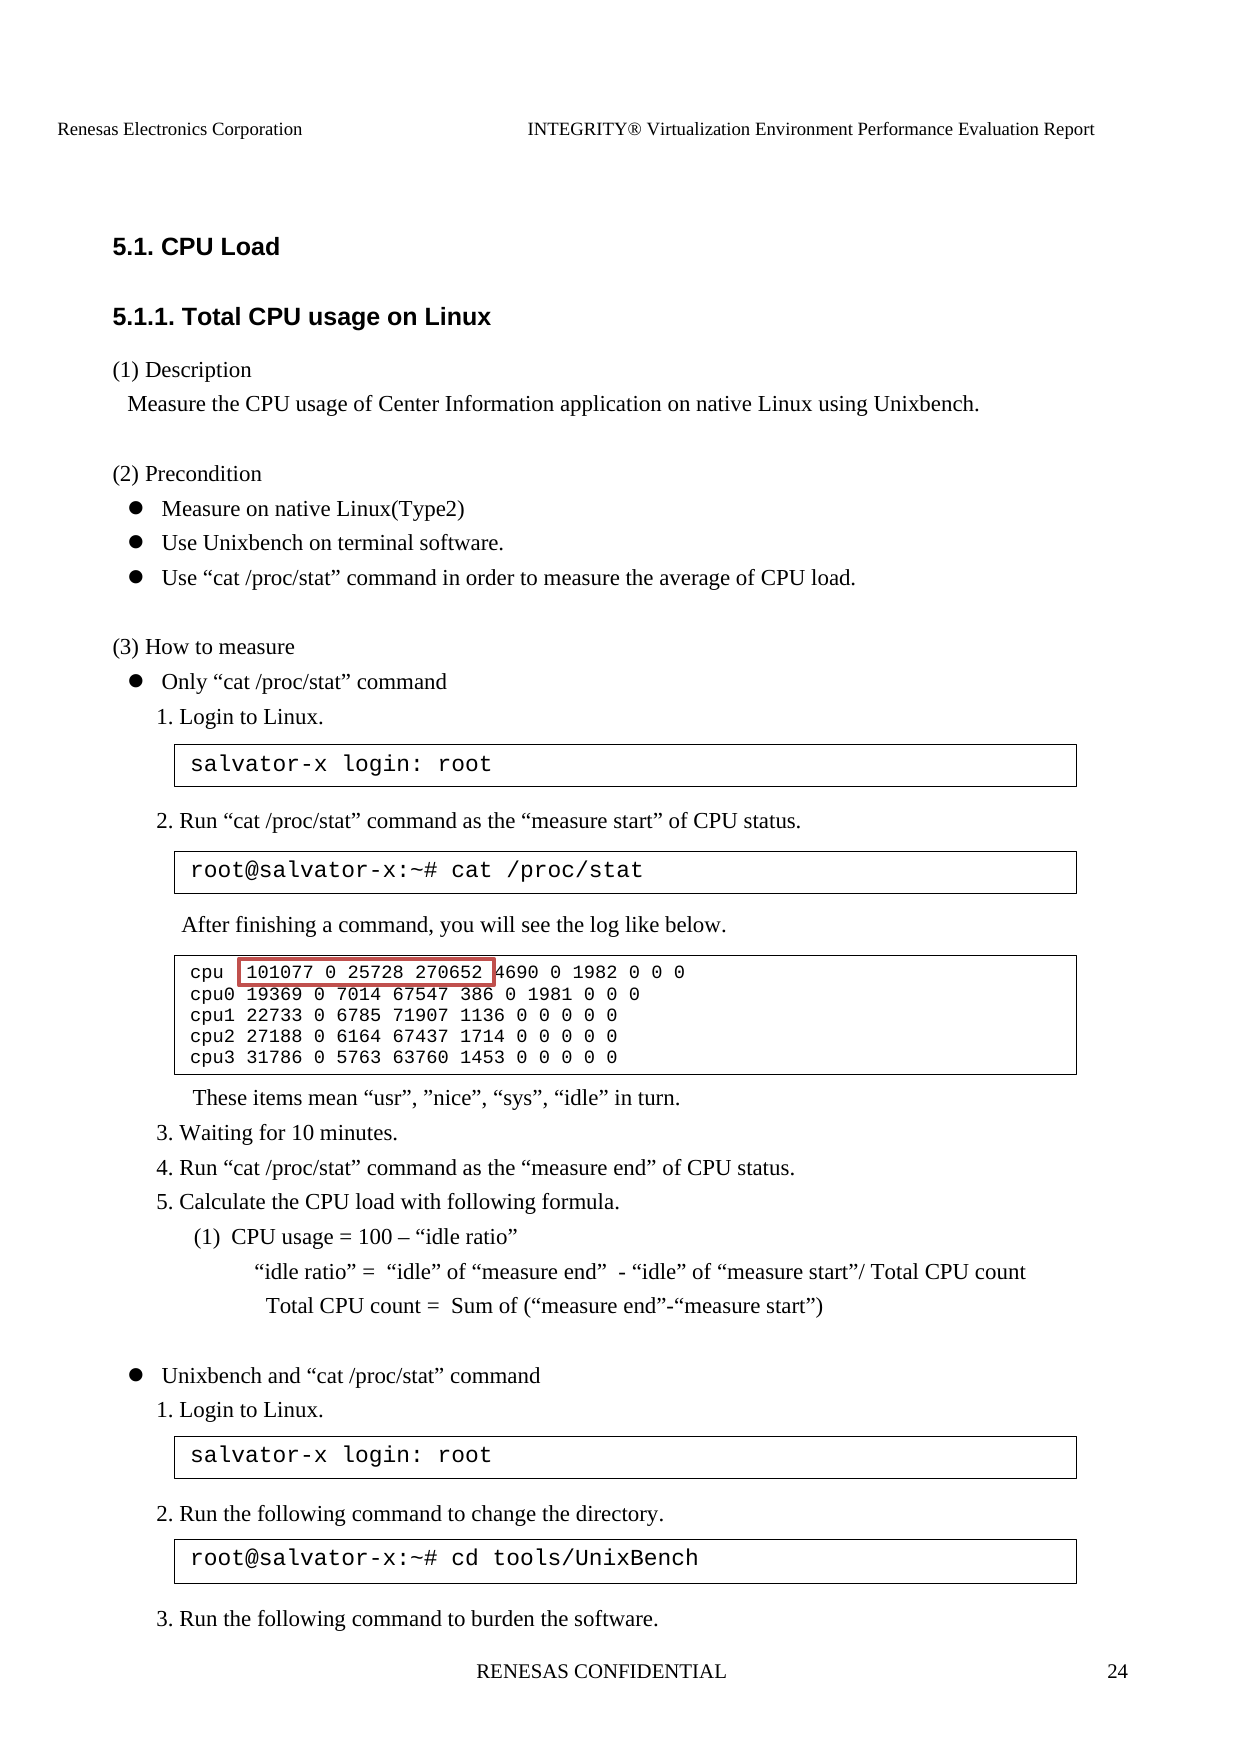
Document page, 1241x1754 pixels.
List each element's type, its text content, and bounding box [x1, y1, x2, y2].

list Use Unixbench on terminal software. [127, 529, 1128, 556]
list CPU usage = 100 – “idle ratio” [194, 1223, 1128, 1249]
list How to measure [112, 633, 1128, 660]
text After finishing a command, you will see the log like below. [112, 911, 1128, 937]
list Description [112, 356, 1128, 382]
list Run “cat /proc/stat” command as the “measure start” of CPU status. [156, 807, 1128, 833]
text Total CPU count = Sum of (“measure end”-“measure start”) [231, 1292, 1128, 1319]
list Login to Linux. [156, 1396, 1128, 1423]
list Run the following command to burden the software. [156, 1604, 1128, 1631]
subtitle Total CPU usage on Linux [112, 302, 1128, 331]
list Unixbench and “cat /proc/stat” command [127, 1362, 1128, 1388]
list Use “cat /proc/stat” command in order to measure the average of CPU load. [127, 564, 1128, 590]
list Only “cat /proc/stat” command [127, 668, 1128, 694]
text “idle ratio” = “idle” of “measure end” - “idle” of “measure start”/ Total CPU count [231, 1258, 1128, 1284]
list Measure on native Linux(Type2) [127, 494, 1128, 521]
text These items mean “usr”, ”nice”, “sys”, “idle” in turn. [112, 1084, 1128, 1111]
subtitle CPU Load [112, 232, 1128, 260]
list Precondition [112, 460, 1128, 486]
list Waiting for 10 minutes. [156, 1119, 1128, 1145]
list Run the following command to change the directory. [156, 1501, 1128, 1527]
text Measure the CPU usage of Center Information application on native Linux using Unixbench. [127, 391, 1128, 417]
list Login to Linux. [156, 703, 1128, 729]
list Run “cat /proc/stat” command as the “measure end” of CPU status. [156, 1154, 1128, 1180]
list Calculate the CPU load with following formula. [156, 1188, 1128, 1215]
